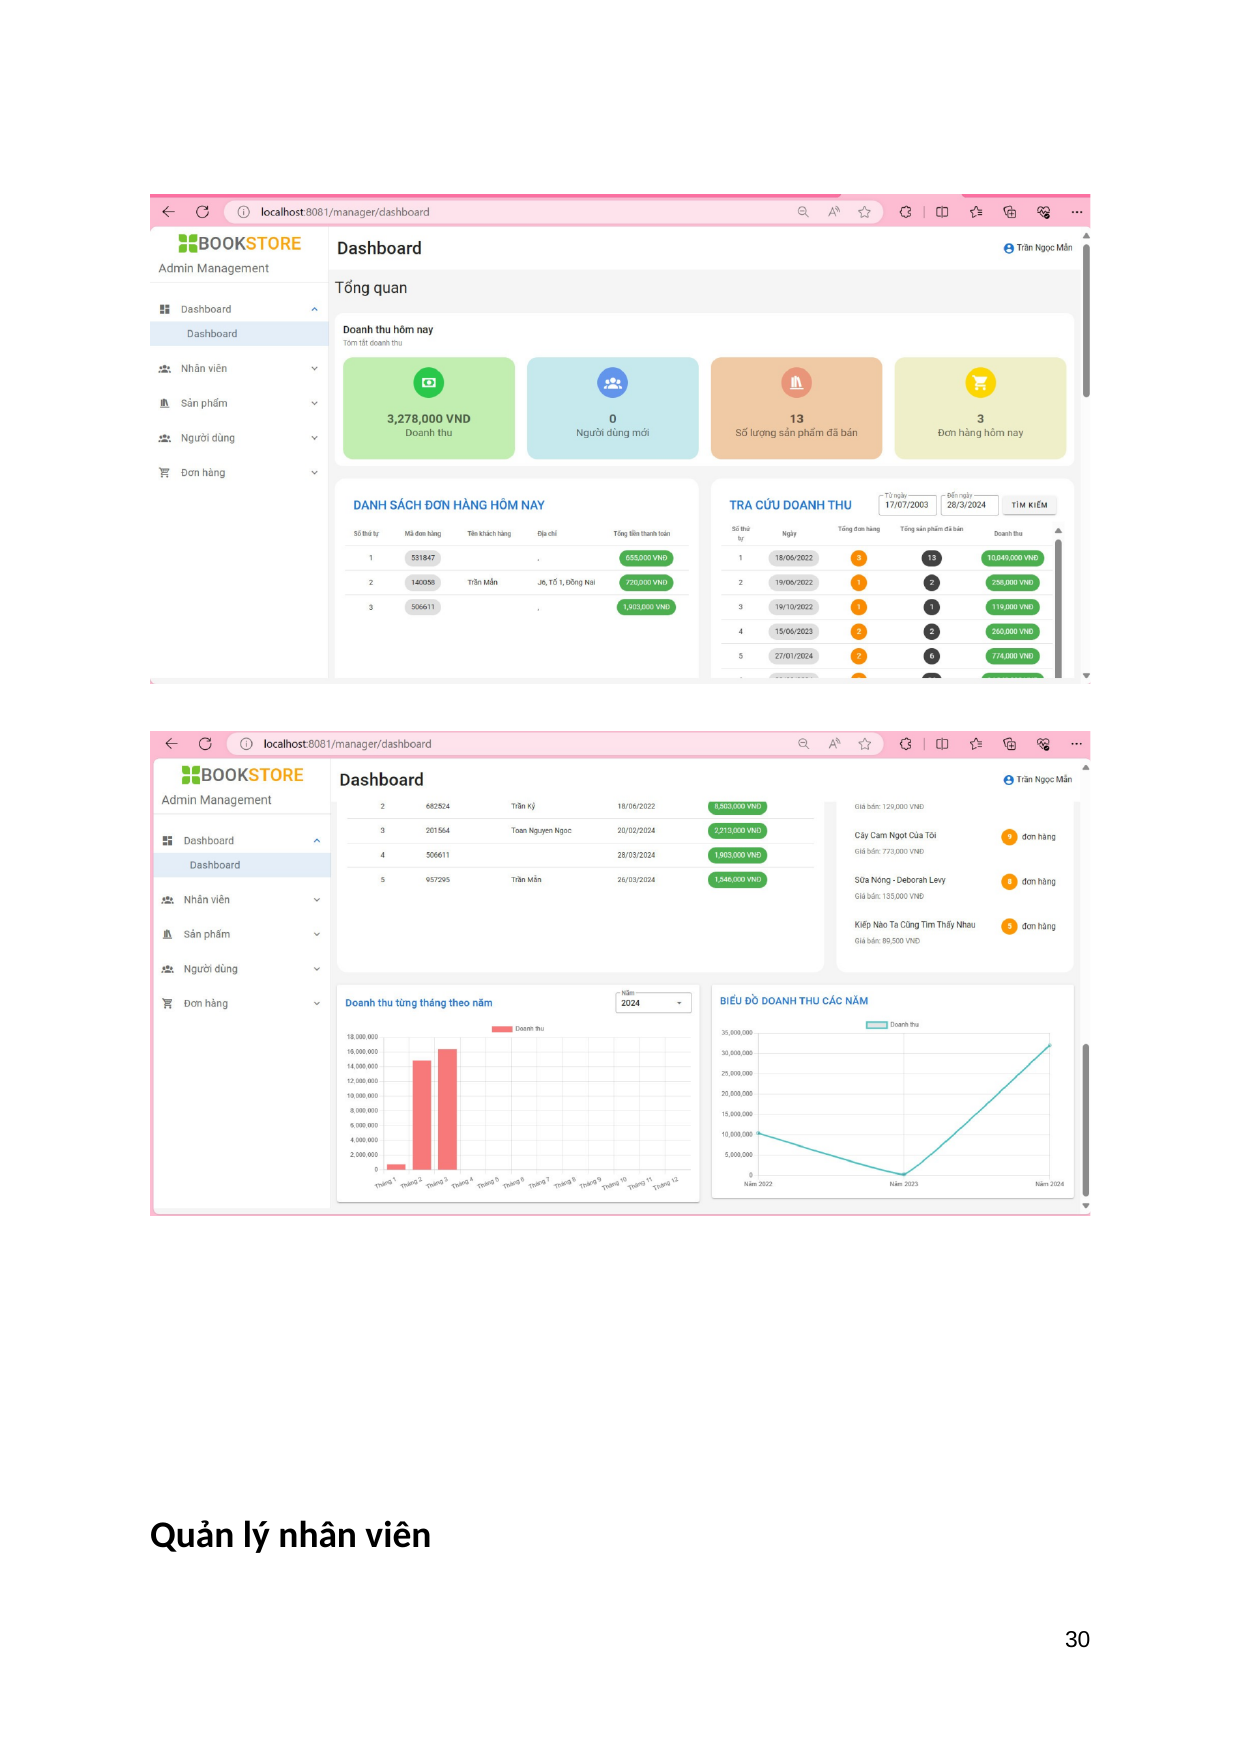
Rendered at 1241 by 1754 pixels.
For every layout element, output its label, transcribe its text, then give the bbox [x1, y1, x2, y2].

picture [150, 731, 1091, 1216]
picture [150, 194, 1091, 684]
text Quản lý nhân viên [150, 1511, 1090, 1557]
